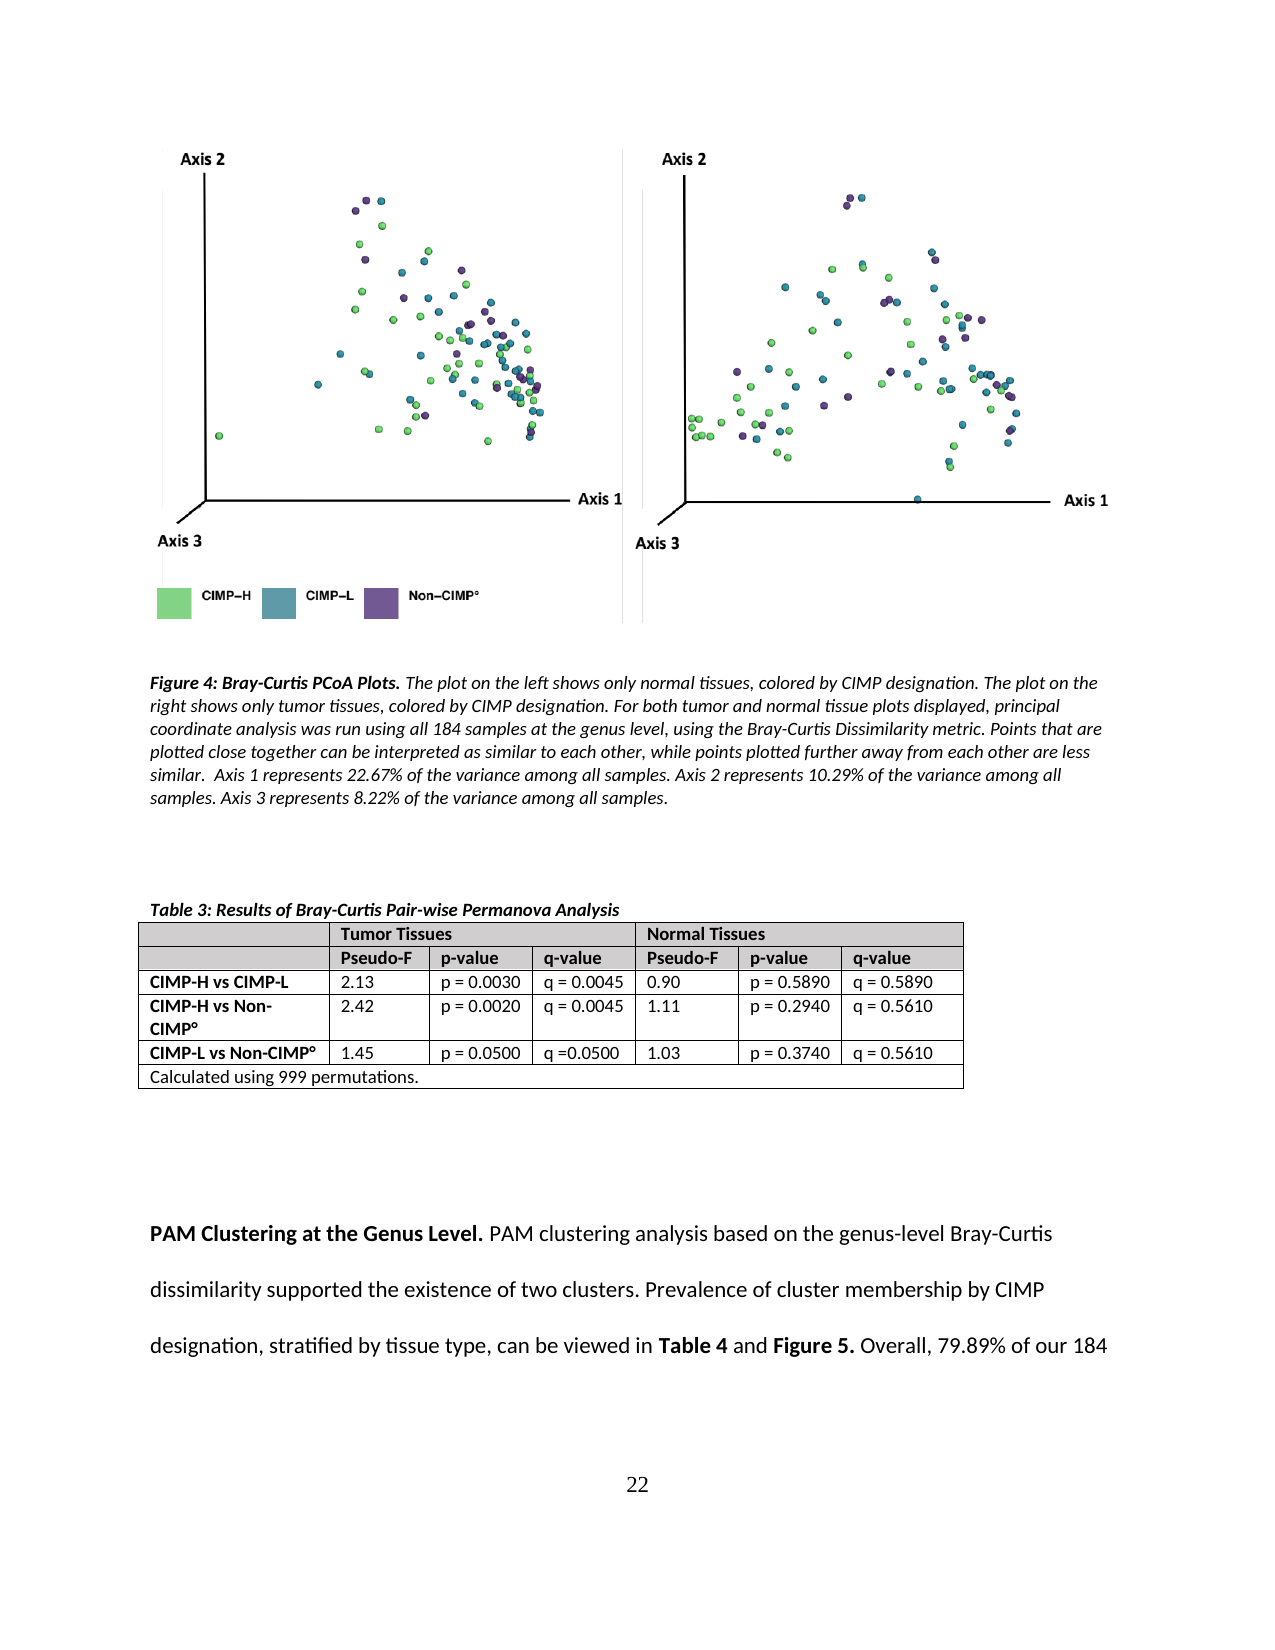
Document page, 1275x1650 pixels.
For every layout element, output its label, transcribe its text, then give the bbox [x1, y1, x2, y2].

table_cell [139, 923, 329, 946]
table_cell Tumor Tissues [330, 923, 635, 946]
table_cell 1.11 [636, 995, 738, 1040]
text Figure 4: Bray-Curtis PCoA Plots. The plot on the left shows only normal tissues, colored by CIMP designation. The plot on the right shows only tumor tissues, colored by CIMP designation. For both tumor and normal tissue plots displayed, principal coordinate analysis was run using all 184 samples at the genus level, using the Bray-Curtis Dissimilarity metric. Points that are plotted close together can be interpreted as similar to each other, while points plotted further away from each other are less similar. Axis 1 represents 22.67% of the variance among all samples. Axis 2 represents 10.29% of the variance among all samples. Axis 3 represents 8.22% of the variance among all samples. [150, 672, 1125, 809]
table_cell CIMP-L vs Non-CIMP° [139, 1041, 329, 1064]
table_cell Calculated using 999 permutations. [139, 1065, 963, 1088]
table_cell Pseudo-F [636, 947, 738, 969]
table_cell q-value [533, 947, 635, 969]
table_cell 2.42 [330, 995, 429, 1040]
table_cell p = 0.0500 [430, 1041, 532, 1064]
table_cell Pseudo-F [330, 947, 429, 969]
table_cell 0.90 [636, 971, 738, 993]
table_cell p = 0.0020 [430, 995, 532, 1040]
table_cell q = 0.0045 [533, 995, 635, 1040]
table_cell [139, 947, 329, 969]
table_cell 2.13 [330, 971, 429, 993]
table_cell q = 0.5610 [842, 995, 963, 1040]
table_cell p = 0.2940 [739, 995, 841, 1040]
table_cell p-value [430, 947, 532, 969]
table_cell q = 0.0045 [533, 971, 635, 993]
table_cell Normal Tissues [636, 923, 963, 946]
table_cell p = 0.0030 [430, 971, 532, 993]
table_cell CIMP-H vs CIMP-L [139, 971, 329, 993]
table_header Table 3: Results of Bray-Curtis Pair-wise Permanova Analysis [139, 899, 963, 922]
table_cell p-value [739, 947, 841, 969]
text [150, 1219, 1125, 1360]
table_cell q = 0.5610 [842, 1041, 963, 1064]
table_cell q = 0.5890 [842, 971, 963, 993]
table_cell p = 0.5890 [739, 971, 841, 993]
table_cell q =0.0500 [533, 1041, 635, 1064]
table_cell 1.45 [330, 1041, 429, 1064]
table_cell p = 0.3740 [739, 1041, 841, 1064]
table_cell 1.03 [636, 1041, 738, 1064]
table_cell q-value [842, 947, 963, 969]
table_cell CIMP-H vs Non-CIMP° [139, 995, 329, 1040]
